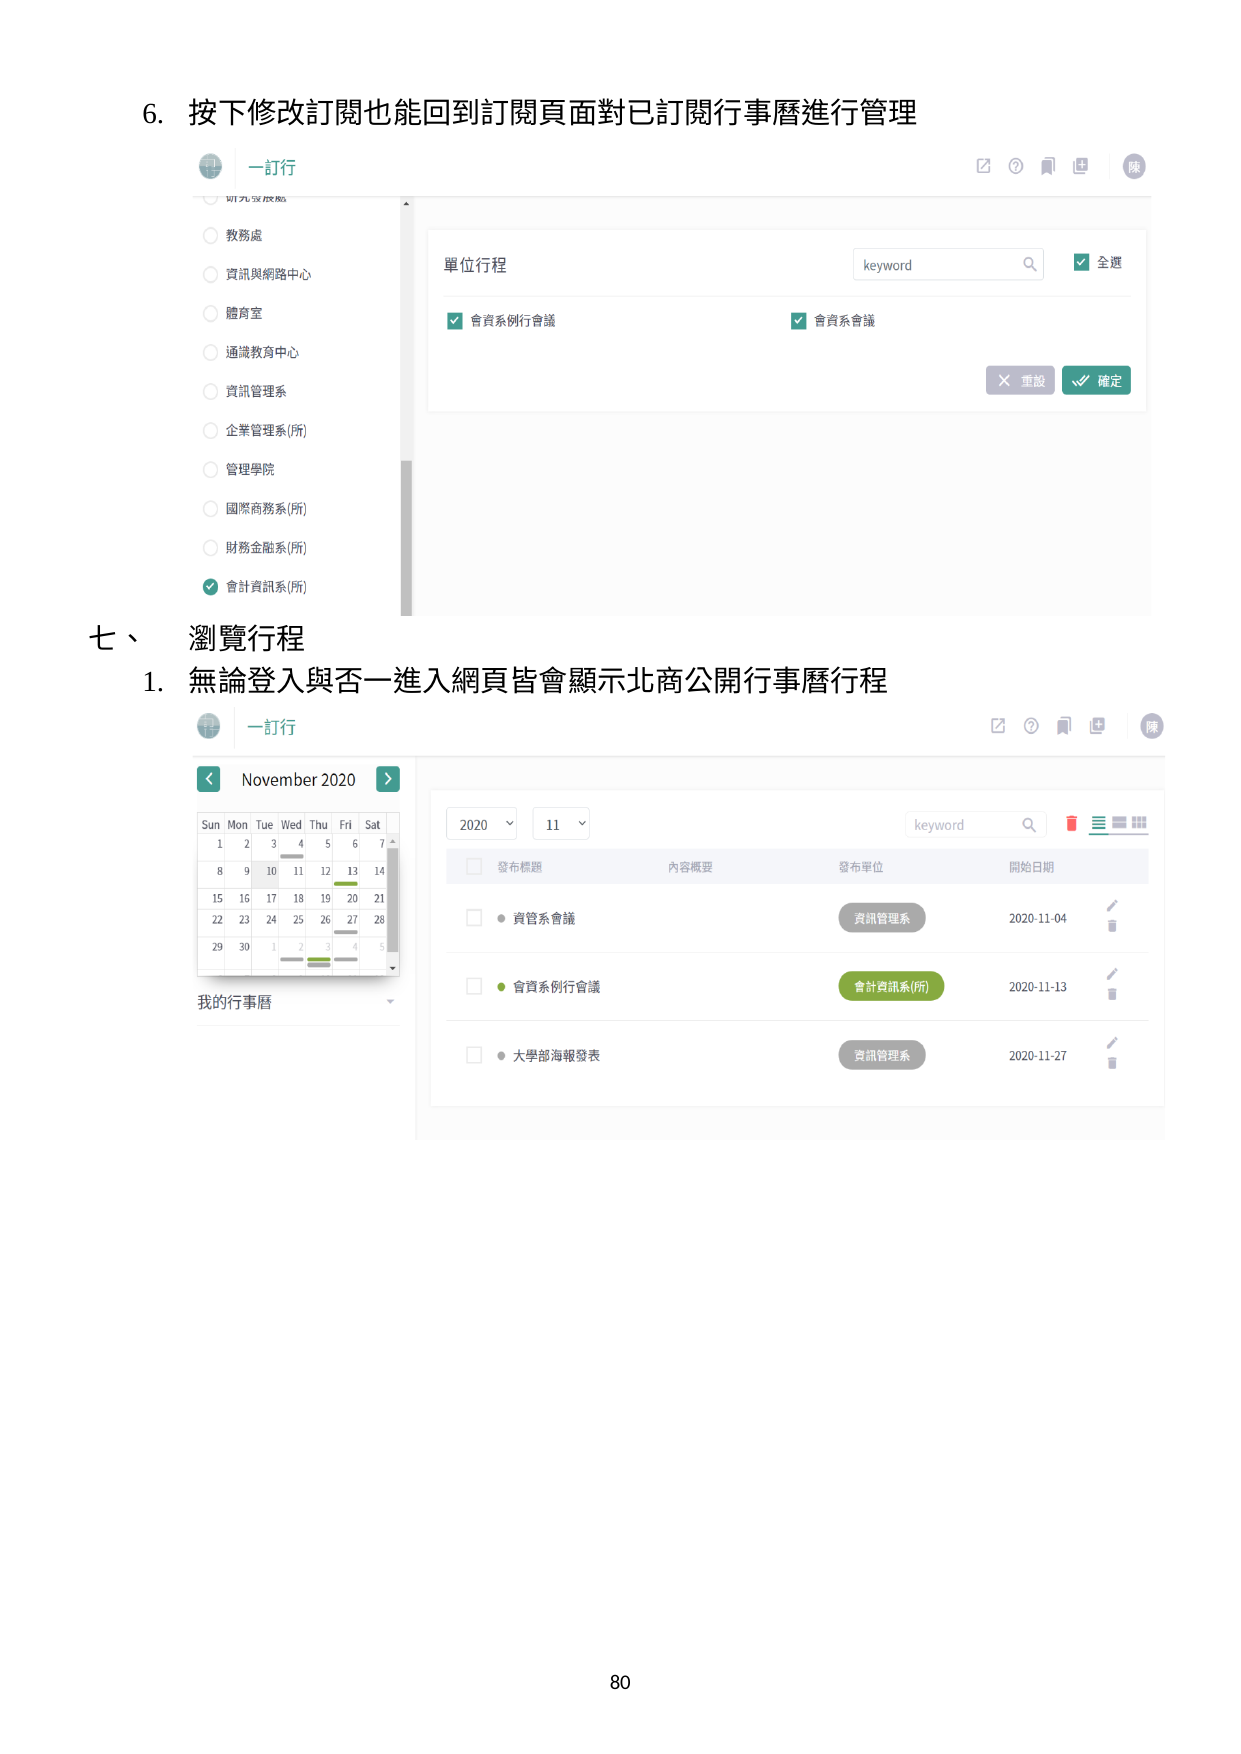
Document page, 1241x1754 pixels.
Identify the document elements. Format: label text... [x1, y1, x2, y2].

list 無論登入與否一進入網頁皆會顯示北商公開行事曆行程 [139, 657, 1152, 700]
list 瀏覽行程 [89, 132, 1152, 657]
list 按下修改訂閱也能回到訂閱頁面對已訂閱行事曆進行管理 [139, 89, 1152, 132]
picture [192, 707, 1166, 1140]
